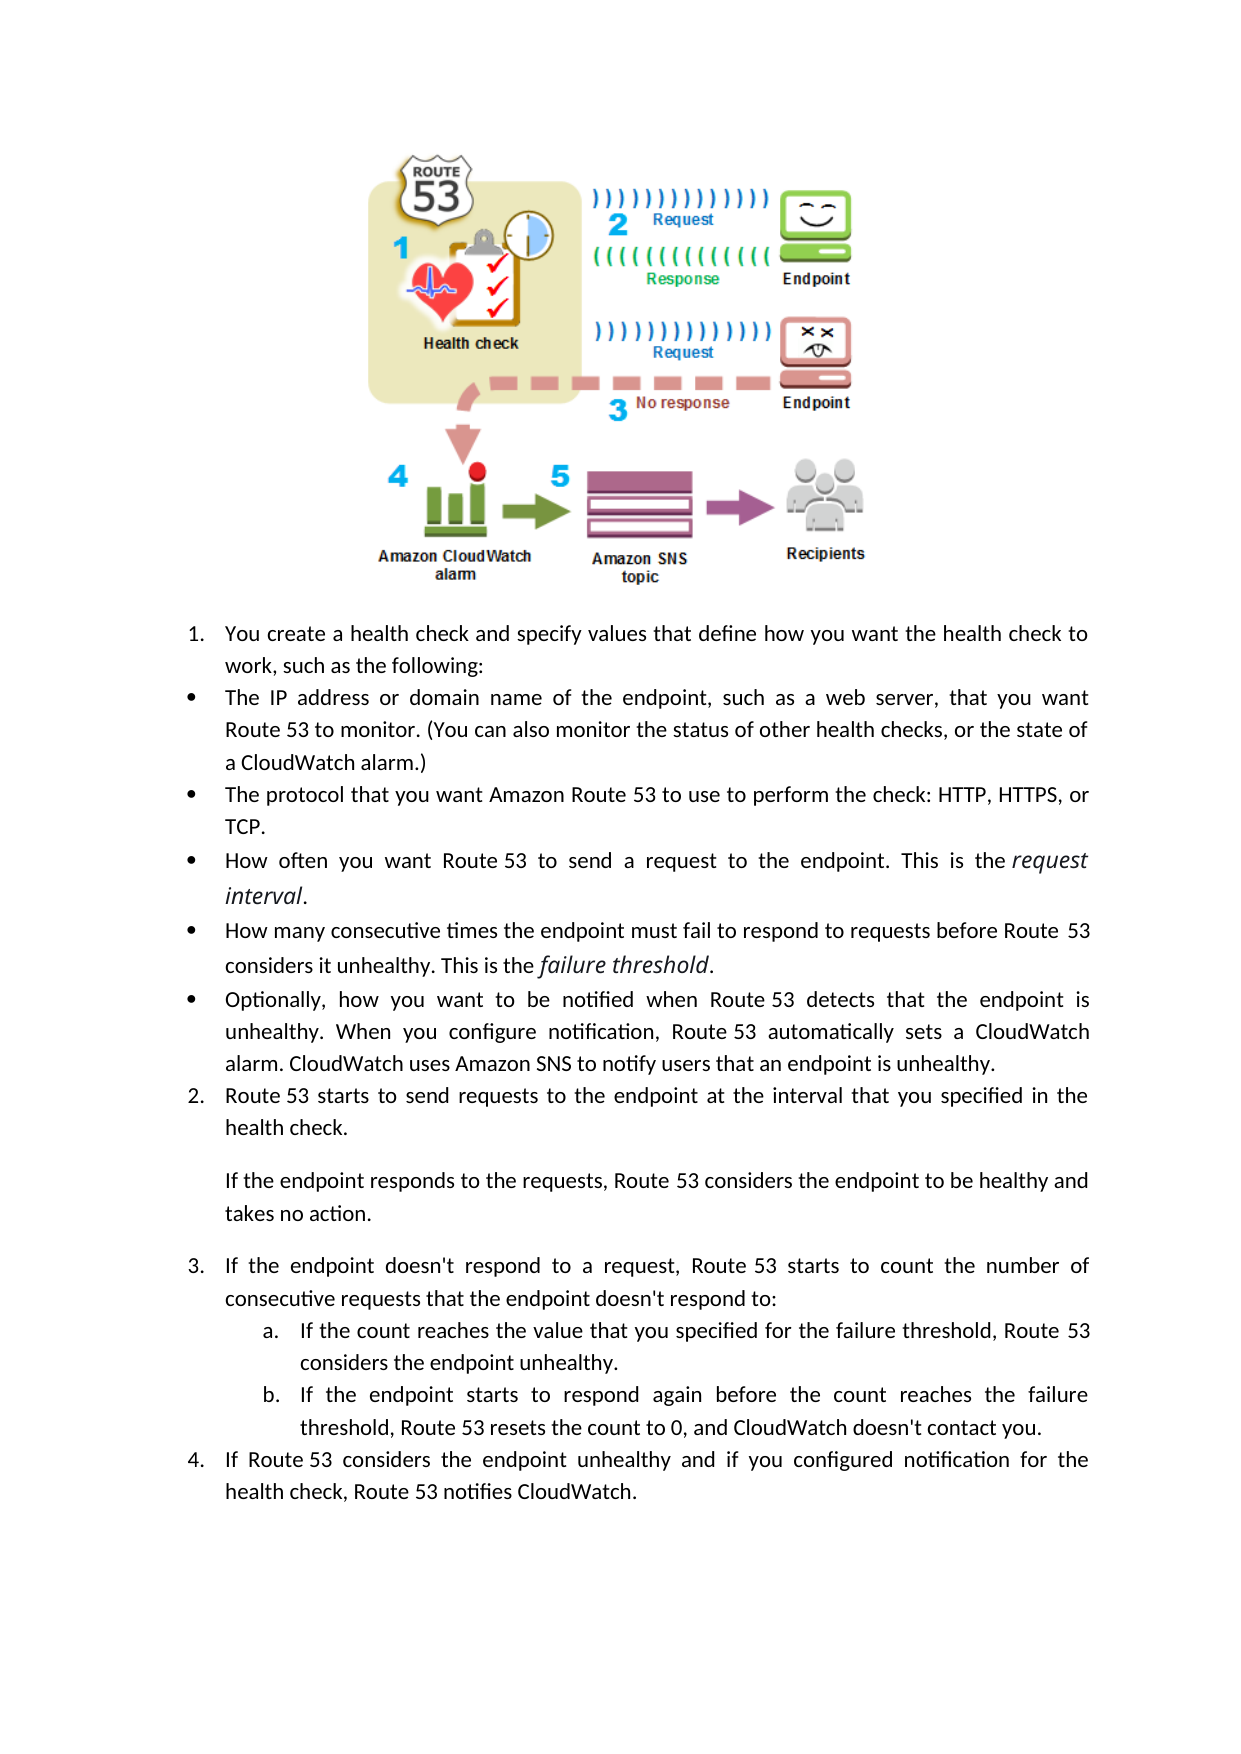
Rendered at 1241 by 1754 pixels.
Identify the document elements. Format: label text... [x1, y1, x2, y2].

list The protocol that you want Amazon Route 53 to use to perform the check: HTTP, HTTPS, or TCP. [187, 780, 1090, 840]
list Optionally, how you want to be notified when Route 53 detects that the endpoint is unhealthy. When you configure notification, Route 53 automatically sets a CloudWatch alarm. CloudWatch uses Amazon SNS to notify users that an endpoint is unhealthy. [187, 985, 1090, 1077]
list If the endpoint doesn't respond to a request, Route 53 starts to count the number of consecutive requests that the endpoint doesn't respond to: [187, 1252, 1090, 1312]
text If the endpoint responds to the requests, Route 53 considers the endpoint to be healthy and takes no action. [225, 1166, 1090, 1227]
list Route 53 starts to send requests to the endpoint at the interval that you specified in the health check. [187, 1081, 1090, 1141]
list If the endpoint starts to respond again before the count reaches the failure threshold, Route 53 resets the count to 0, and CloudWatch doesn't contact you. [262, 1380, 1090, 1441]
list The IP address or domain name of the endpoint, such as a web server, that you want Route 53 to monitor. (You can also monitor the status of other health checks, or the state of a CloudWatch alarm.) [187, 683, 1090, 776]
list How often you want Route 53 to send a request to the endpoint. This is the request interval. [187, 844, 1090, 911]
picture [367, 150, 873, 594]
list How many consecutive times the endpoint must fail to respond to requests before Route 53 considers it unhealthy. This is the failure threshold. [187, 916, 1090, 980]
list If the count reaches the value that you specified for the failure threshold, Route 53 considers the endpoint unhealthy. [262, 1316, 1090, 1376]
list If Route 53 considers the endpoint unhealthy and if you configured notification for the health check, Route 53 notifies CloudWatch. [187, 1445, 1090, 1505]
list You create a health check and specify values that define how you want the health check to work, such as the following: [187, 619, 1090, 679]
